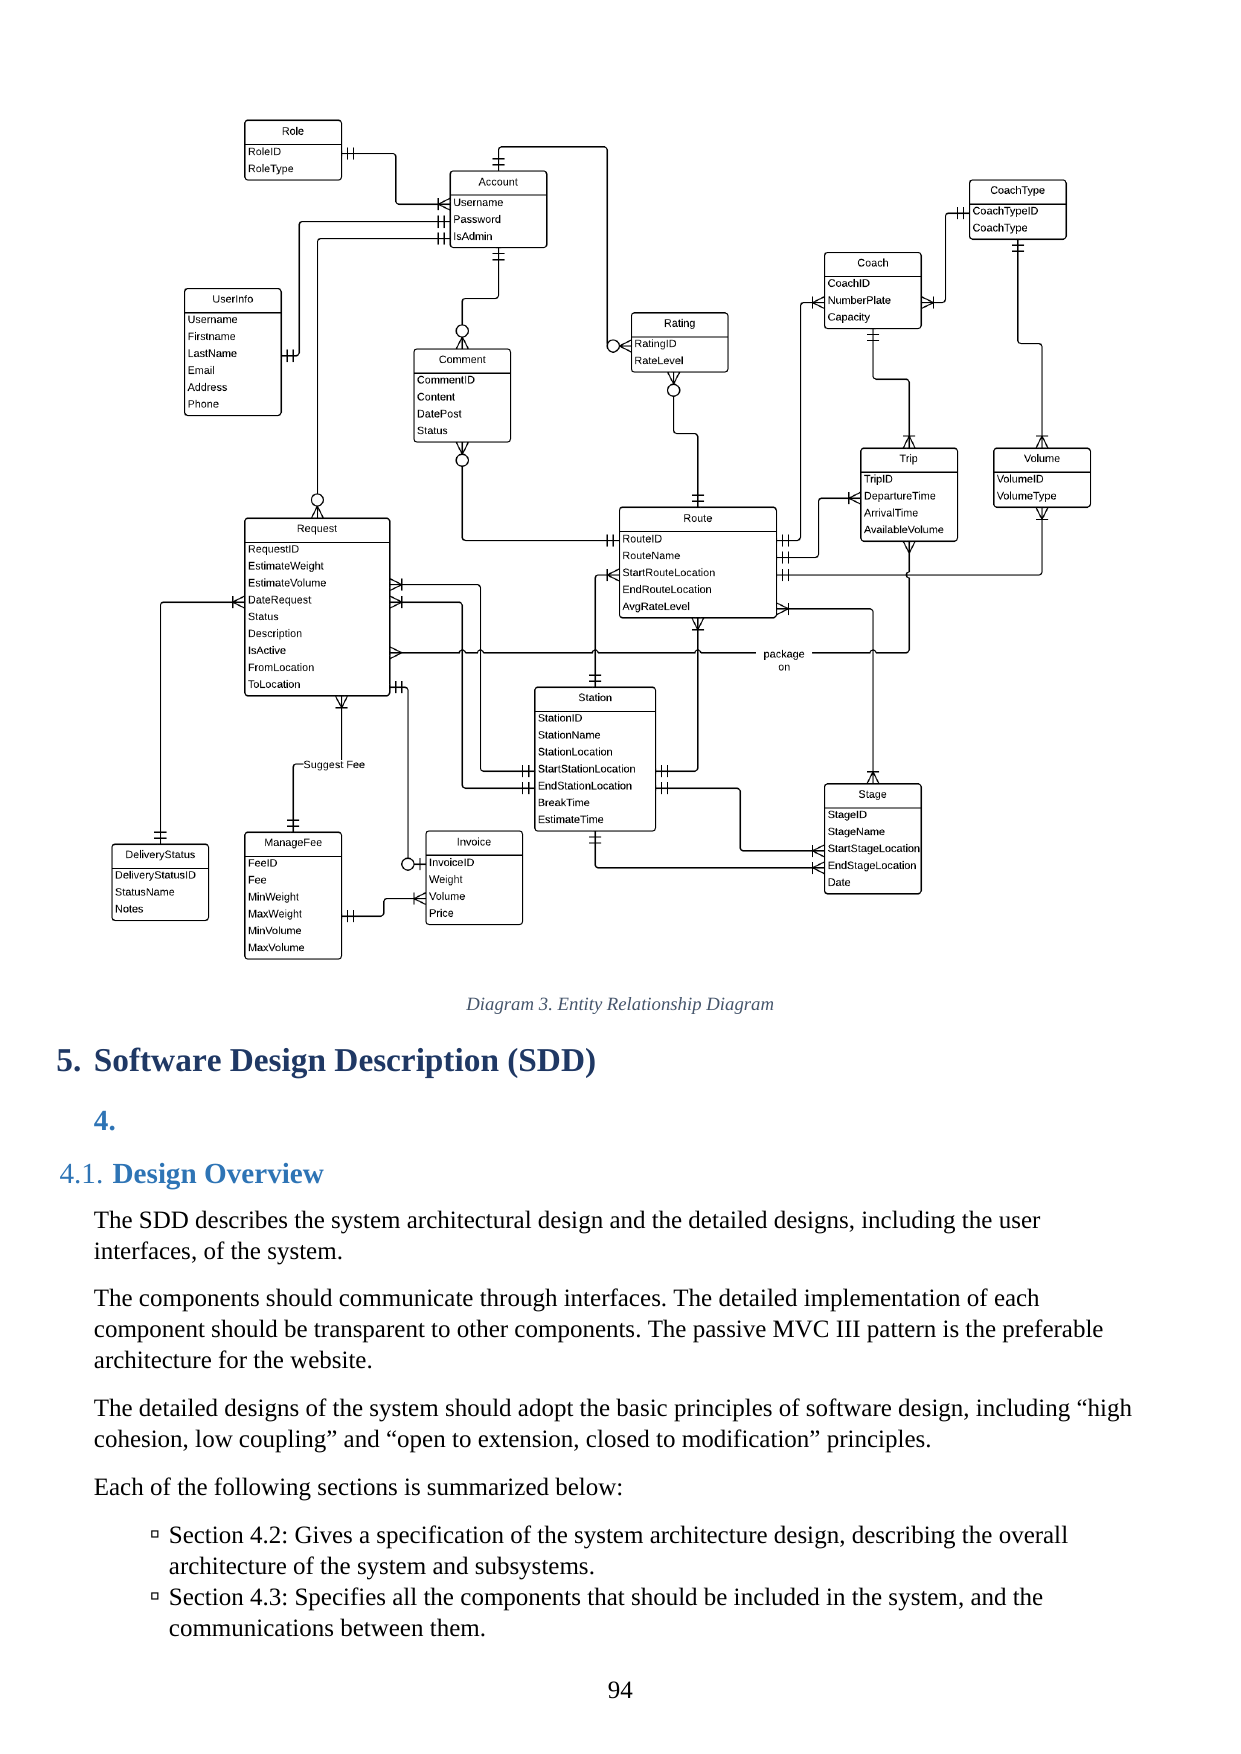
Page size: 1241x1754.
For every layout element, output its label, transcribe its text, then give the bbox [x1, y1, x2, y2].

picture [93, 103, 1109, 975]
text The SDD describes the system architectural design and the detailed designs, including the user interfaces, of the system. [94, 1205, 1146, 1264]
list Section 4.3: Specifies all the components that should be included in the system, and the communications between them. [159, 1582, 1146, 1642]
text The components should communicate through interfaces. The detailed implementation of each component should be transparent to other components. The passive MVC III pattern is the preferable architecture for the website. [94, 1283, 1146, 1374]
list Section 4.2: Gives a specification of the system architecture design, describing the overall architecture of the system and subsystems. [159, 1520, 1146, 1579]
subtitle Design Overview [103, 1156, 1146, 1189]
text Diagram . Entity Relationship Diagram [94, 993, 1146, 1015]
text Each of the following sections is summarized below: [94, 1472, 1146, 1501]
text The detailed designs of the system should adopt the basic principles of software design, including “high cohesion, low coupling” and “open to extension, closed to modification” principles. [94, 1393, 1146, 1453]
subtitle Software Design Description (SDD) [56, 1040, 1146, 1078]
